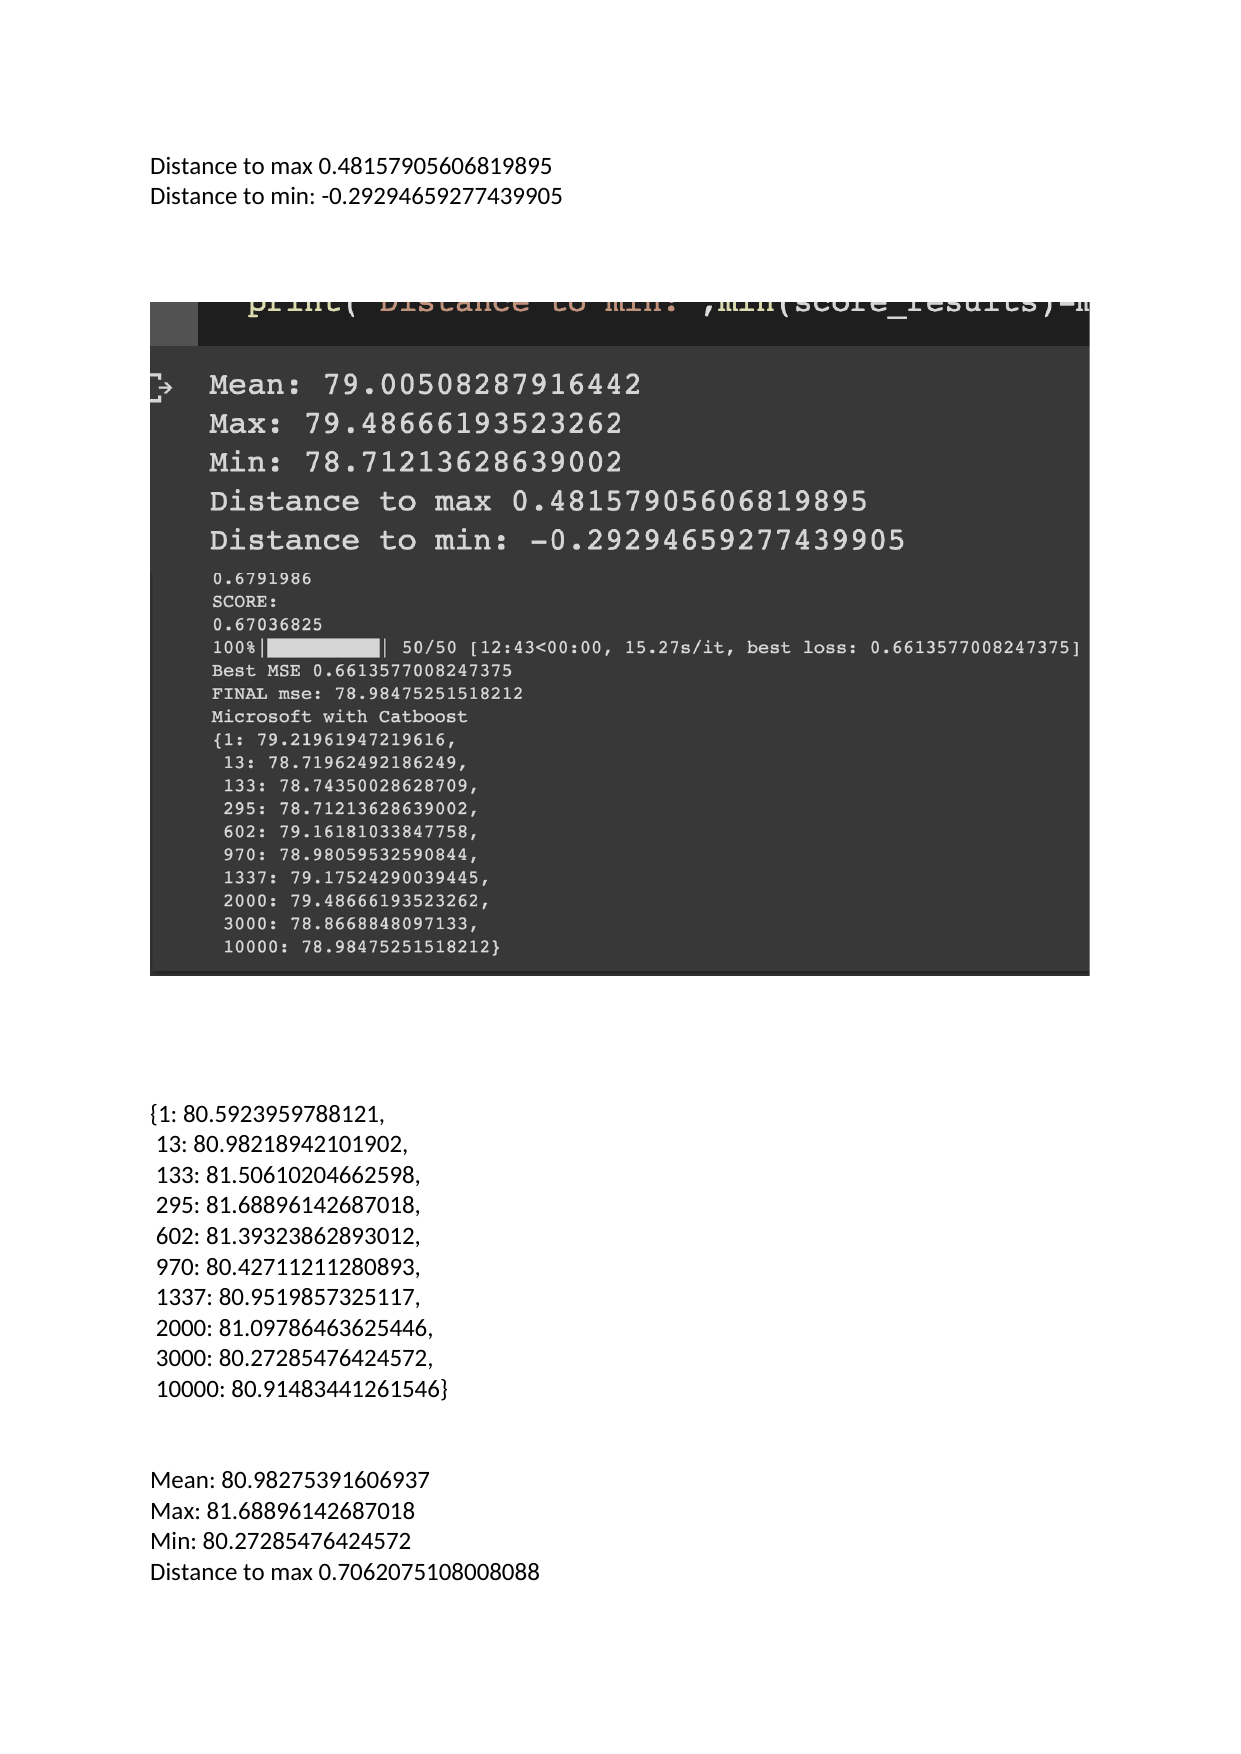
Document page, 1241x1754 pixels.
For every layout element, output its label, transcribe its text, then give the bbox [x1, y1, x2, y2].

text Distance to max 0.48157905606819895 [150, 150, 1090, 181]
text 1337: 80.9519857325117, [150, 1281, 1090, 1312]
text Min: 80.27285476424572 [150, 1525, 1090, 1556]
text {1: 80.5923959788121, [150, 1098, 1090, 1129]
text 10000: 80.91483441261546} [150, 1373, 1090, 1403]
text Distance to max 0.7062075108008088 [150, 1556, 1090, 1586]
text 3000: 80.27285476424572, [150, 1342, 1090, 1373]
text 970: 80.42711211280893, [150, 1251, 1090, 1281]
text Mean: 80.98275391606937 [150, 1464, 1090, 1495]
text 295: 81.68896142687018, [150, 1190, 1090, 1220]
text 133: 81.50610204662598, [150, 1159, 1090, 1190]
text 602: 81.39323862893012, [150, 1220, 1090, 1251]
text Distance to min: -0.29294659277439905 [150, 181, 1090, 211]
text 2000: 81.09786463625446, [150, 1312, 1090, 1342]
picture [150, 302, 1090, 976]
text Max: 81.68896142687018 [150, 1495, 1090, 1525]
text 13: 80.98218942101902, [150, 1129, 1090, 1159]
